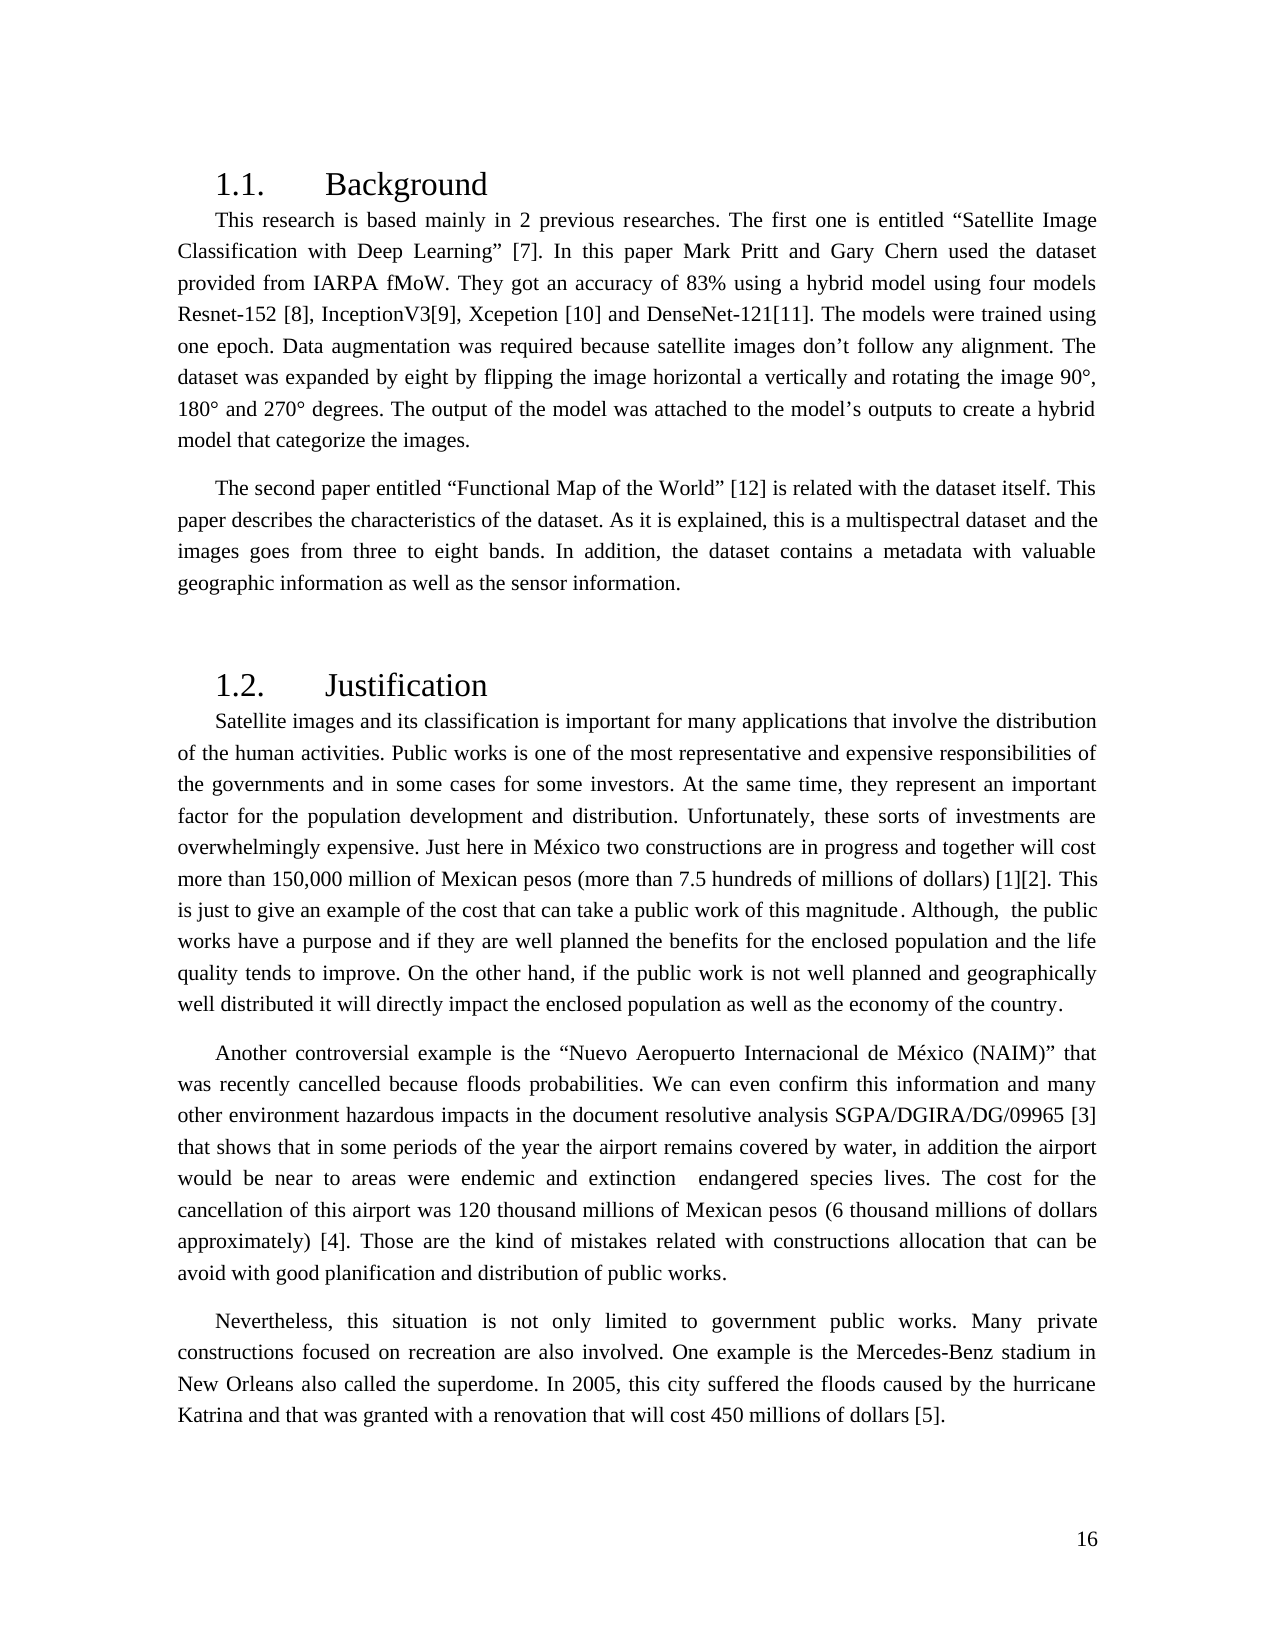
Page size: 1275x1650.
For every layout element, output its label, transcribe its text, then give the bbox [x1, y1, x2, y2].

text Another controversial example is the “Nuevo Aeropuerto Internacional de México (NAIM)” that was recently cancelled because floods probabilities. We can even confirm this information and many other environment hazardous impacts in the document resolutive analysis SGPA/DGIRA/DG/09965 [3] that shows that in some periods of the year the airport remains covered by water, in addition the airport would be near to areas were endemic and extinction endangered species lives. The cost for the cancellation of this airport was 120 thousand millions of Mexican pesos (6 thousand millions of dollars approximately) [4]. Those are the kind of mistakes related with constructions allocation that can be avoid with good planification and distribution of public works. [177, 1039, 1098, 1285]
subtitle Background [215, 164, 1098, 203]
text This research is based mainly in 2 previous researches. The first one is entitled “Satellite Image Classification with Deep Learning” [7]. In this paper Mark Pritt and Gary Chern used the dataset provided from IARPA fMoW. They got an accuracy of 83% using a hybrid model using four models Resnet-152 [8], InceptionV3[9], Xcepetion [10] and DenseNet-121[11]. The models were trained using one epoch. Data augmentation was required because satellite images don’t follow any alignment. The dataset was expanded by eight by flipping the image horizontal a vertically and rotating the image 90°, 180° and 270° degrees. The output of the model was attached to the model’s outputs to create a hybrid model that categorize the images. [177, 207, 1098, 452]
subtitle Justification [215, 666, 1098, 704]
text Nevertheless, this situation is not only limited to government public works. Many private constructions focused on recreation are also involved. One example is the Mercedes-Benz stadium in New Orleans also called the superdome. In 2005, this city suffered the floods caused by the hurricane Katrina and that was granted with a renovation that will cost 450 millions of dollars [5]. [177, 1308, 1098, 1427]
text Satellite images and its classification is important for many applications that involve the distribution of the human activities. Public works is one of the most representative and expensive responsibilities of the governments and in some cases for some investors. At the same time, they represent an important factor for the population development and distribution. Unfortunately, these sorts of investments are overwhelmingly expensive. Just here in México two constructions are in progress and together will cost more than 150,000 million of Mexican pesos (more than 7.5 hundreds of millions of dollars) [1][2]. This is just to give an example of the cost that can take a public work of this magnitude. Although, the public works have a purpose and if they are well planned the benefits for the enclosed population and the life quality tends to improve. On the other hand, if the public work is not well planned and geographically well distributed it will directly impact the enclosed population as well as the economy of the country. [177, 708, 1098, 1017]
text The second paper entitled “Functional Map of the World” [12] is related with the dataset itself. This paper describes the characteristics of the dataset. As it is explained, this is a multispectral dataset and the images goes from three to eight bands. In addition, the dataset contains a metadata with valuable geographic information as well as the sensor information. [177, 475, 1098, 595]
